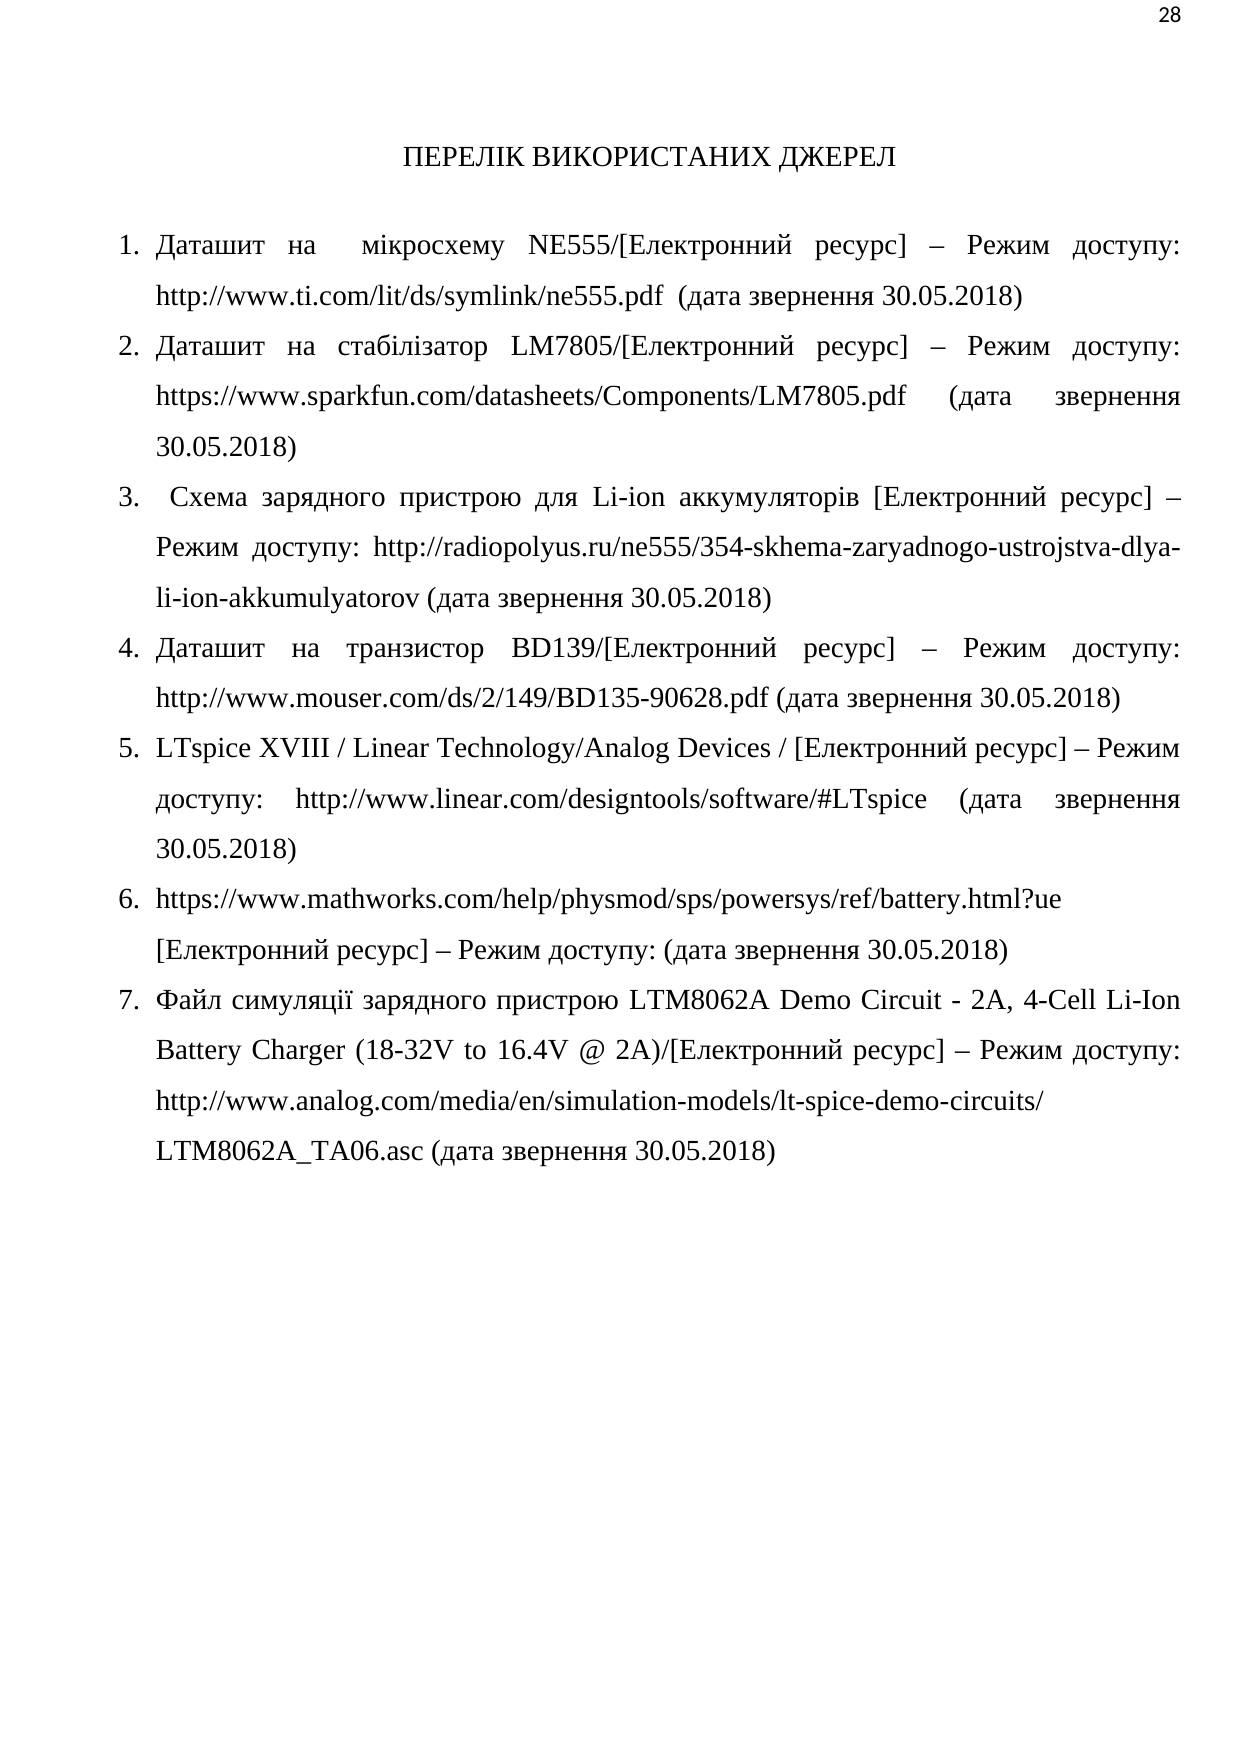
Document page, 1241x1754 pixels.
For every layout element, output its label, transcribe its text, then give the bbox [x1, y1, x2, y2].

subtitle ПЕРЕЛІК ВИКОРИСТАНИХ ДЖЕРЕЛ [118, 139, 1181, 172]
list Файл симуляції зарядного пристрою LTM8062A Demo Circuit - 2A, 4-Cell Li-Ion Battery Charger (18-32V to 16.4V @ 2A)/[Електронний ресурс] – Режим доступу: http://www.analog.com/media/en/simulation-models/lt-spice-demo-circuits/LTM8062A_TA06.asc (дата звернення 30.05.2018) [118, 982, 1181, 1167]
list Даташит на транзистор BD139/[Електронний ресурс] – Режим доступу: http://www.mouser.com/ds/2/149/BD135-90628.pdf (дата звернення 30.05.2018) [118, 630, 1181, 714]
list Даташит на стабілізатор LM7805/[Електронний ресурс] – Режим доступу: https://www.sparkfun.com/datasheets/Components/LM7805.pdf (дата звернення 30.05.2018) [118, 328, 1181, 462]
list Даташит на мікросхему NE555/[Електронний ресурс] – Режим доступу: http://www.ti.com/lit/ds/symlink/ne555.pdf (дата звернення 30.05.2018) [118, 227, 1181, 311]
list LTspice XVIII / Linear Technology/Analog Devices / [Електронний ресурс] – Режим доступу: http://www.linear.com/designtools/software/#LTspice (дата звернення 30.05.2018) [118, 731, 1181, 865]
list https://www.mathworks.com/help/physmod/sps/powersys/ref/battery.html?ue [Електронний ресурс] – Режим доступу: (дата звернення 30.05.2018) [118, 882, 1181, 965]
list Схема зарядного пристрою для Li-ion аккумуляторів [Електронний ресурс] – Режим доступу: http://radiopolyus.ru/ne555/354-skhema-zaryadnogo-ustrojstva-dlya-li-ion-akkumulyatorov (дата звернення 30.05.2018) [118, 479, 1181, 613]
